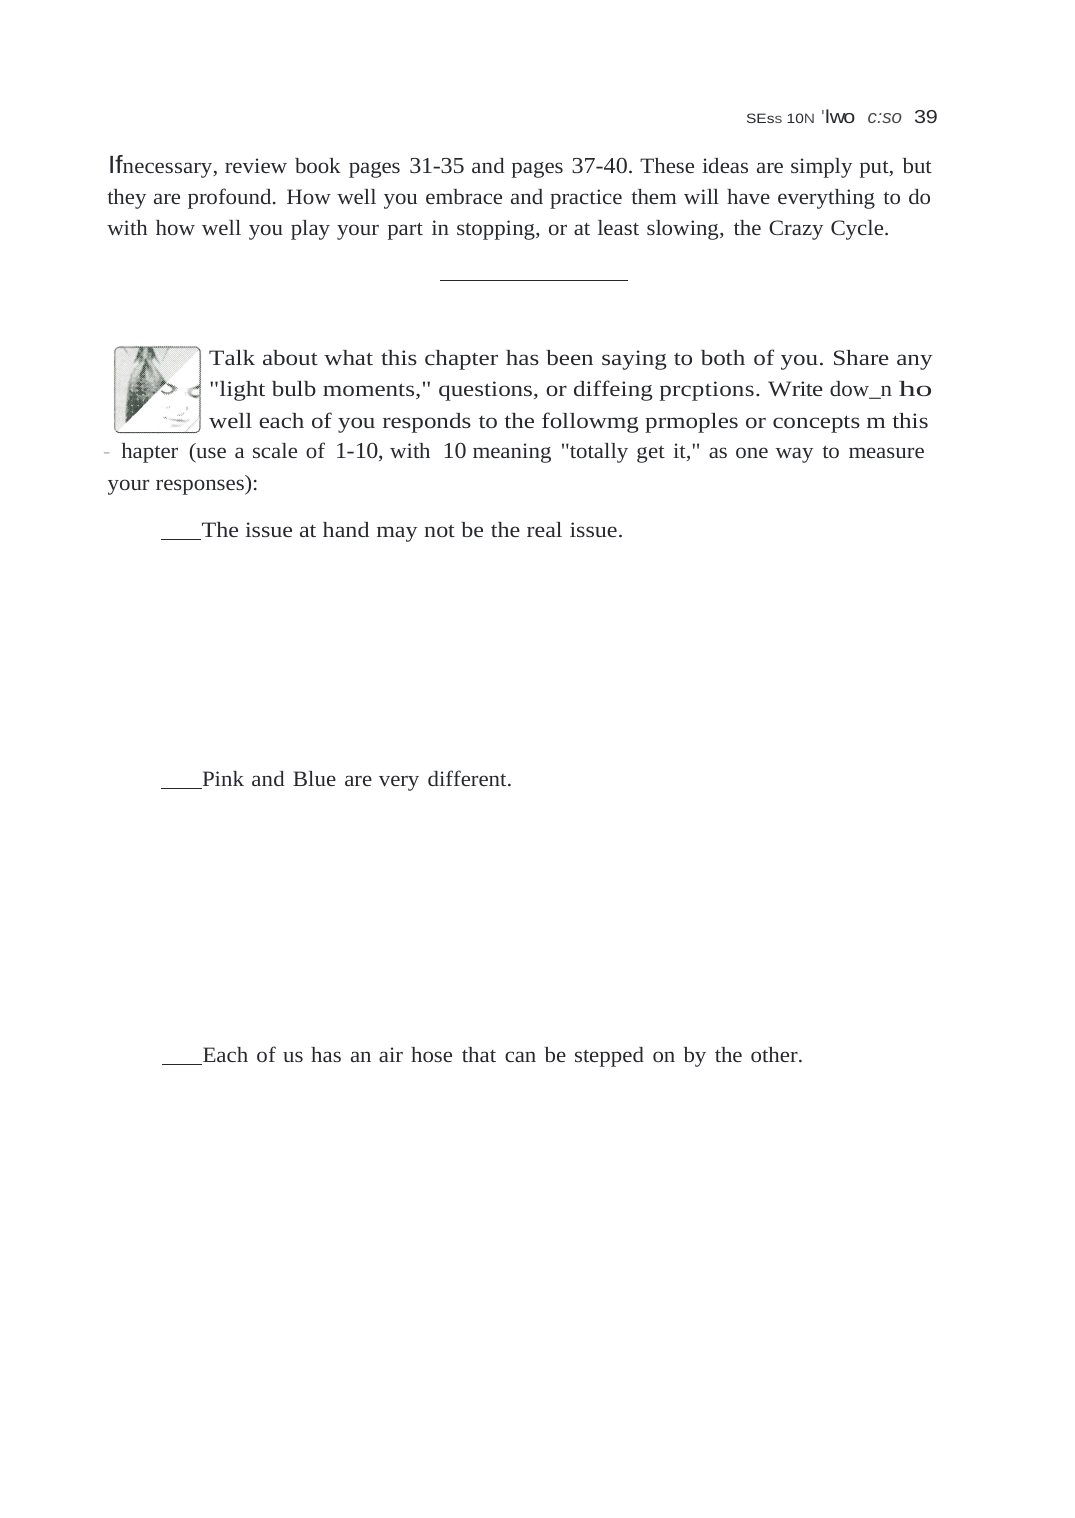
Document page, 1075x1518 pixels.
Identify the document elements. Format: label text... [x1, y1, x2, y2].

text Talk about what this chapter has been saying to both of you. Share any "light bulb moments," questions, or diffeing prcptions. Write dow_n ho well each of you responds to the followmg prmoples or concepts m this [209, 345, 933, 433]
text - hapter (use a scale of 1-10, with 10 meaning "totally get it," as one way to measure [103, 439, 943, 464]
picture [113, 345, 202, 434]
text Each of us has an air hose that can be stepped on by the other. [162, 1042, 943, 1067]
text Ifnecessary, review book pages 31-35 and pages 37-40. These ideas are simply put, but they are profound. How well you embrace and practice them will have everything to do with how well you play your part in stopping, or at least slowing, the Crazy Cycle. [107, 150, 932, 240]
text The issue at hand may not be the real issue. [161, 517, 943, 542]
text Pink and Blue are very different. [161, 766, 943, 791]
text SEss 10N 'lwo c:so 39 [108, 106, 943, 127]
text your responses): [107, 470, 943, 495]
